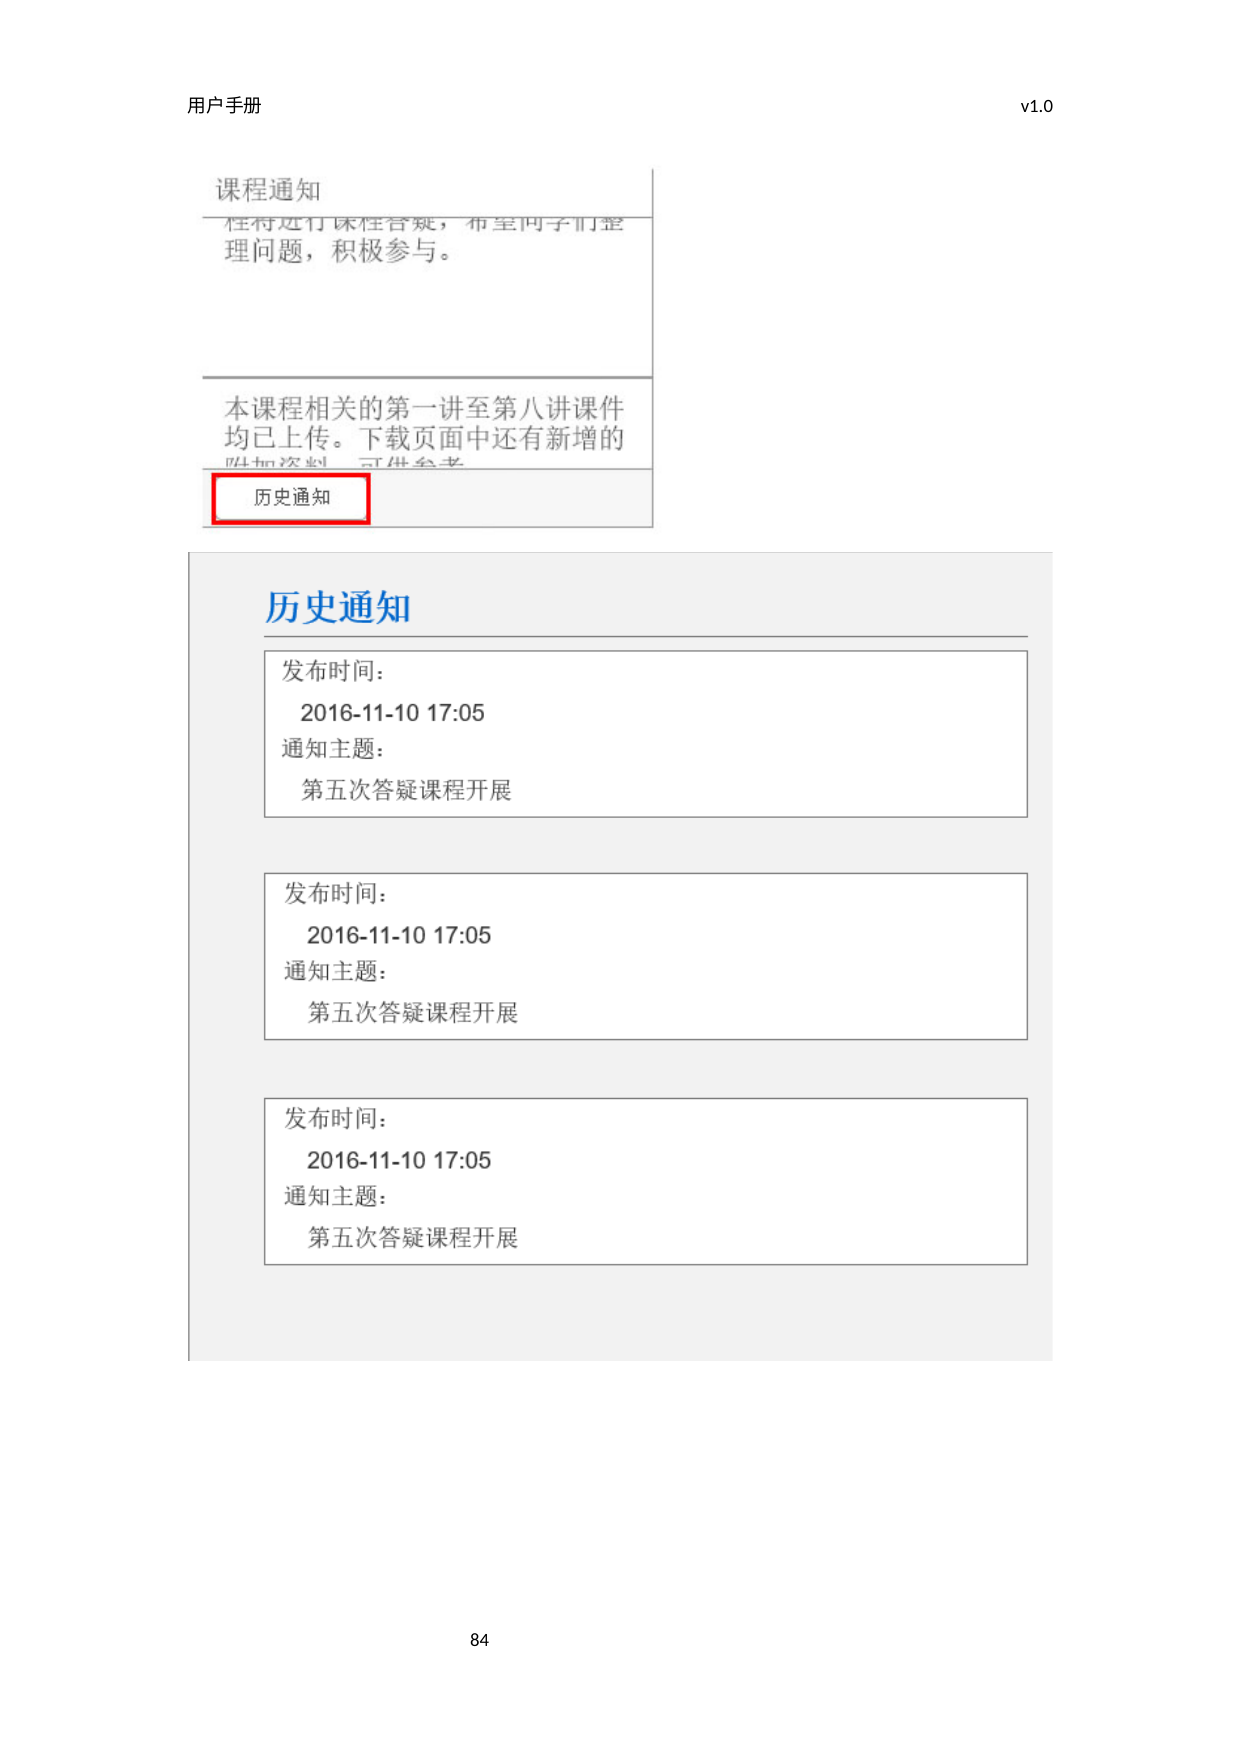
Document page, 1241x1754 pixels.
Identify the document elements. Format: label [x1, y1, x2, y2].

picture [187, 552, 1053, 1361]
picture [187, 162, 669, 544]
